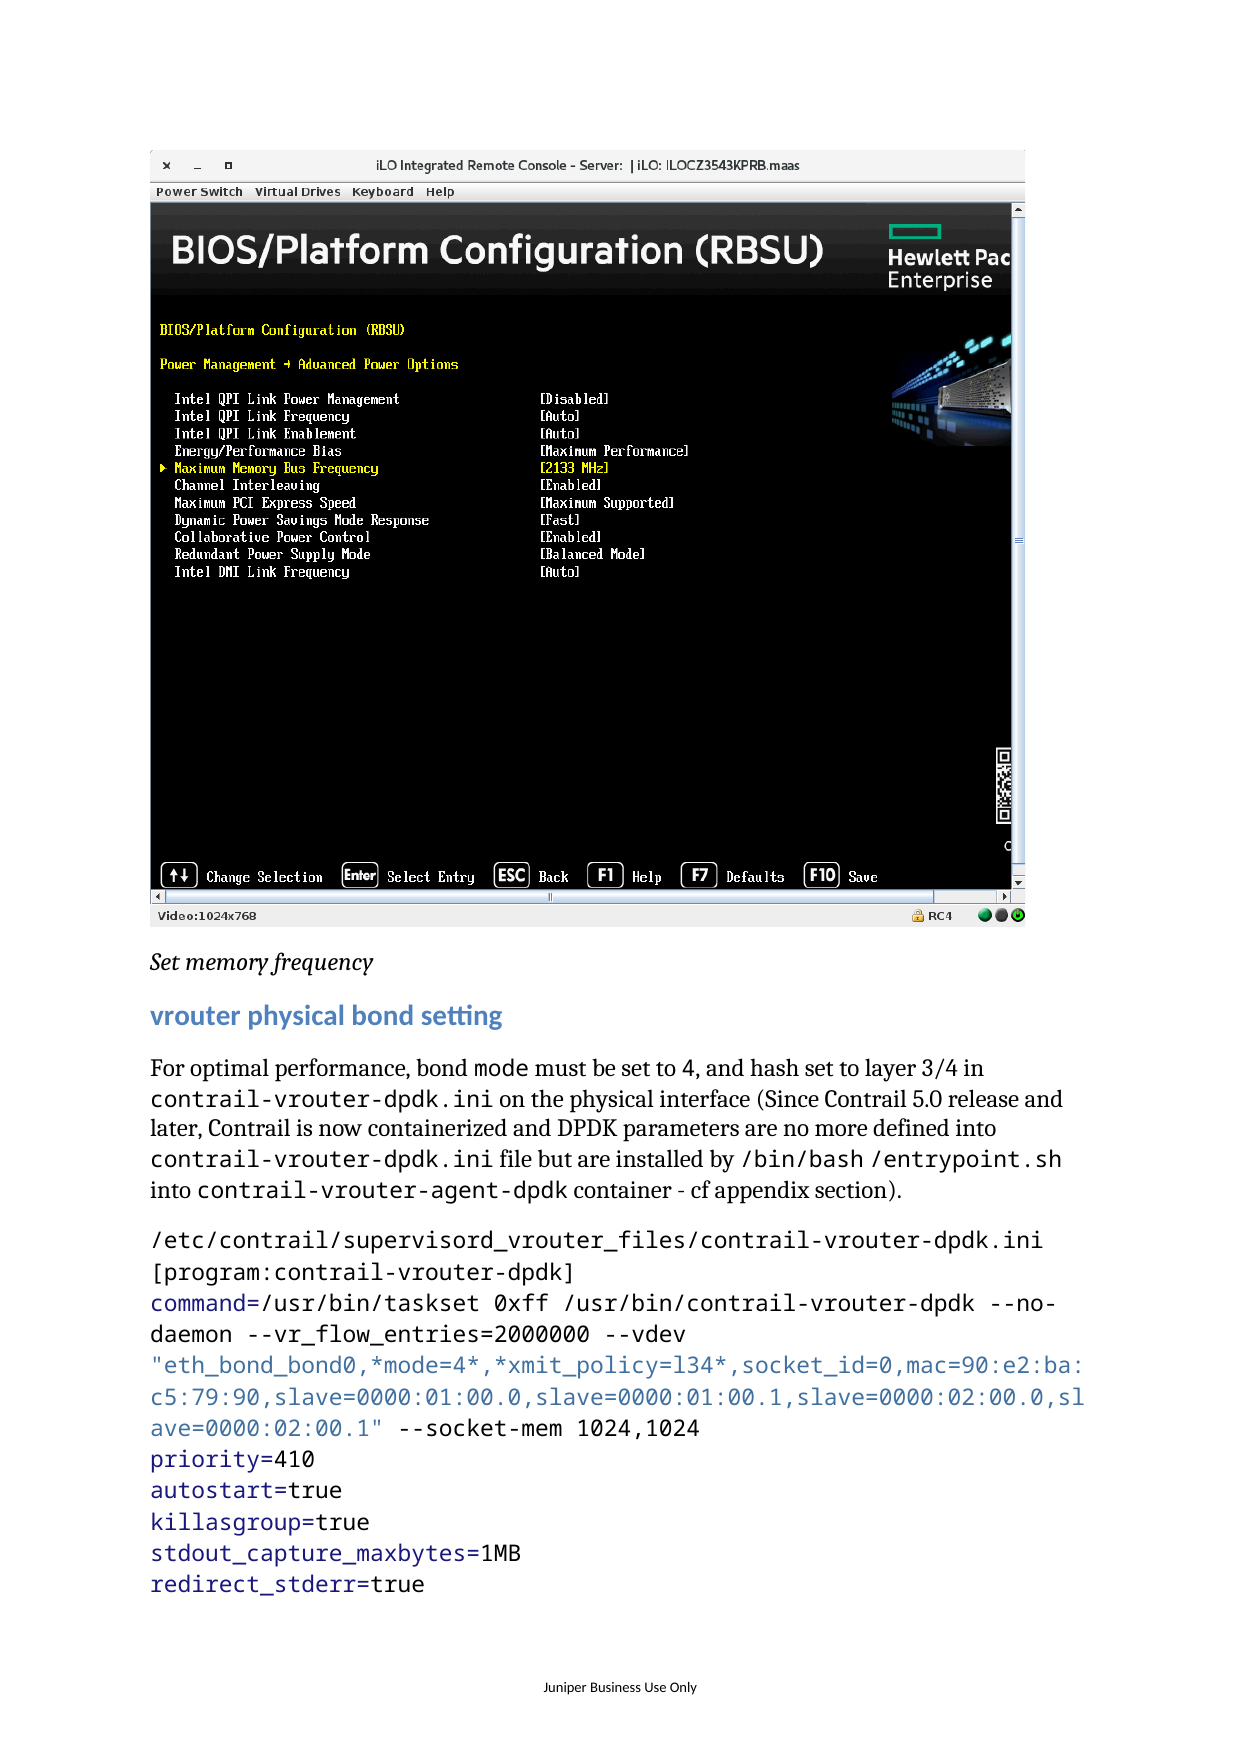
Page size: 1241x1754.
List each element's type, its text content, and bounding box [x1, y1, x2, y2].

text For optimal performance, bond mode must be set to 4, and hash set to layer 3/4 in contrail-vrouter-dpdk.ini on the physical interface (Since Contrail 5.0 release and later, Contrail is now containerized and DPDK parameters are no more defined into contrail-vrouter-dpdk.ini file but are installed by /bin/bash /entrypoint.sh into contrail-vrouter-agent-dpdk container - cf appendix section). [150, 1052, 1090, 1206]
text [150, 1224, 1090, 1599]
subtitle vrouter physical bond setting [150, 997, 1090, 1033]
picture [150, 150, 1025, 927]
text Set memory frequency [150, 948, 1090, 977]
